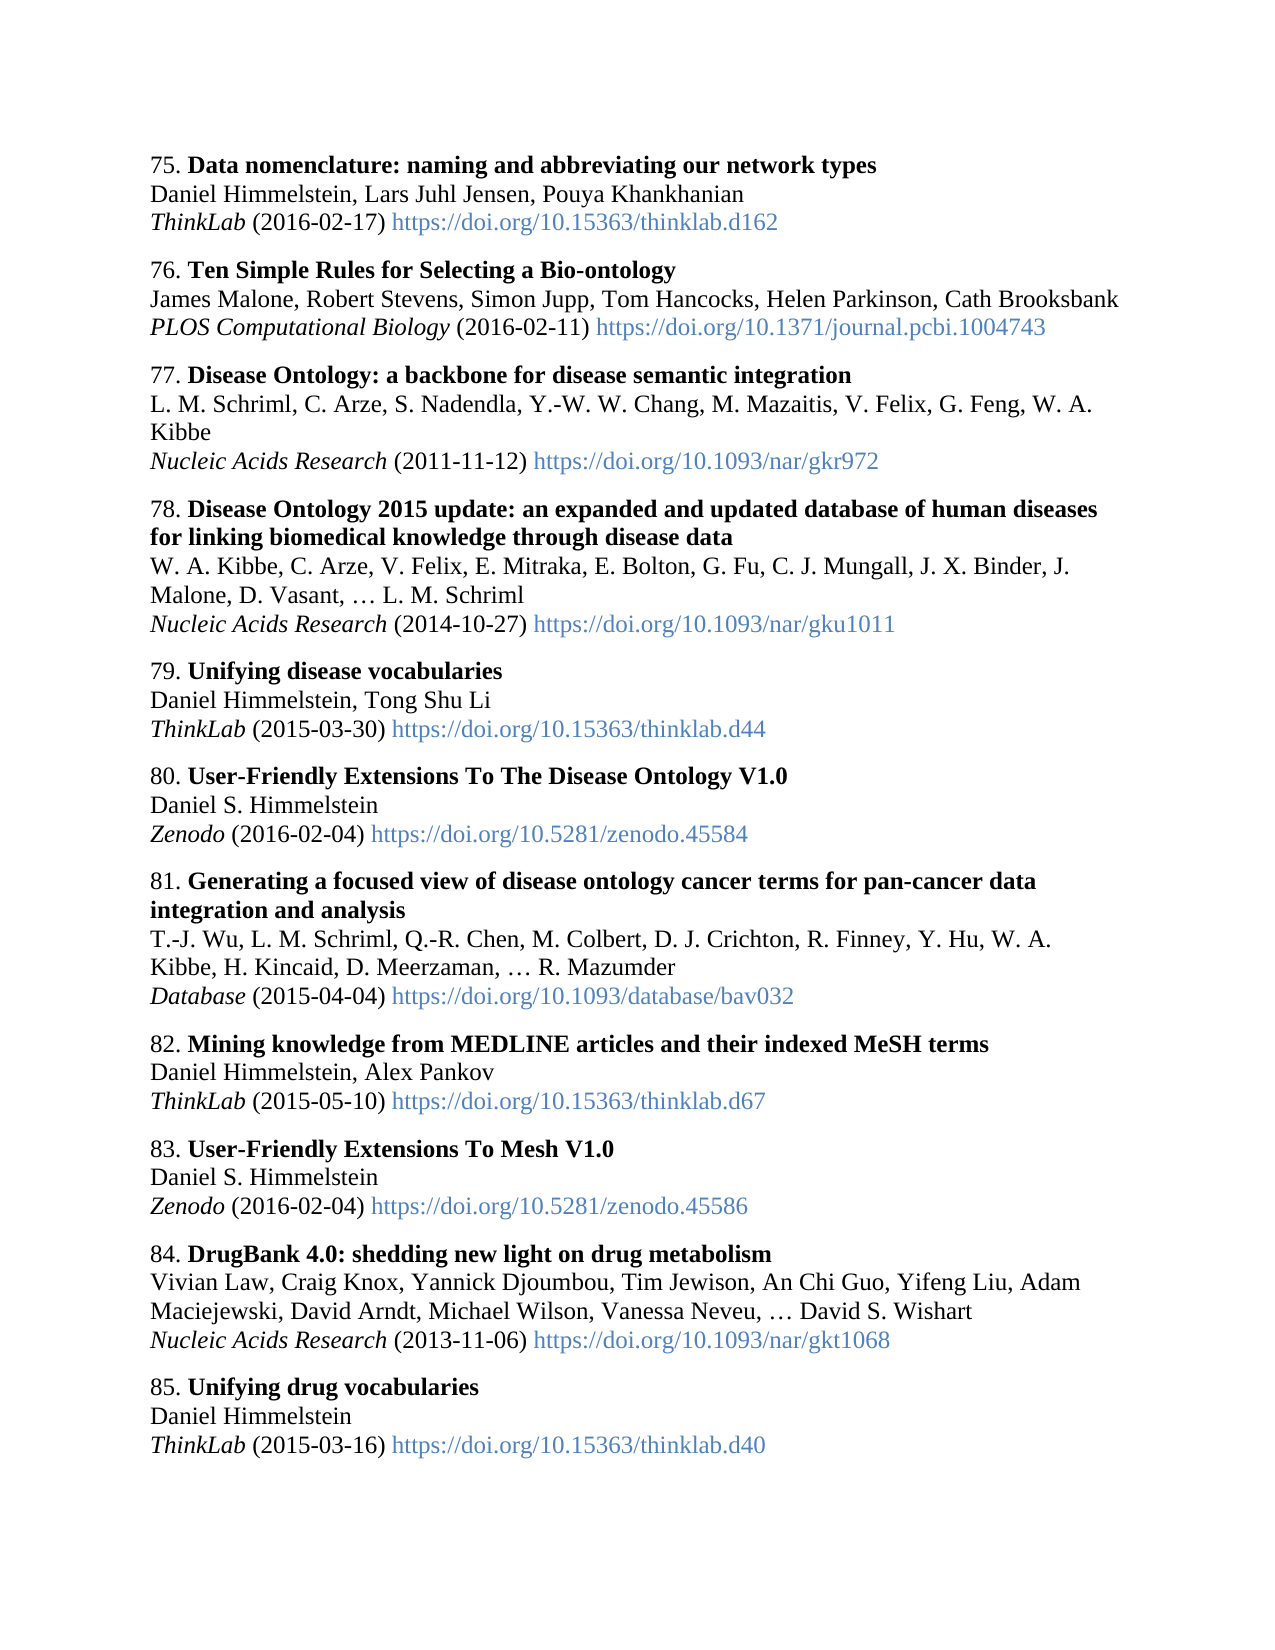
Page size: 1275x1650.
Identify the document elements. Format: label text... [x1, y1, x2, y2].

text 79. Unifying disease vocabularies Daniel Himmelstein, Tong Shu Li ThinkLab (2015-03-30) https://doi.org/10.15363/thinklab.d44 [150, 656, 1125, 742]
text 76. Ten Simple Rules for Selecting a Bio-ontology James Malone, Robert Stevens, Simon Jupp, Tom Hancocks, Helen Parkinson, Cath Brooksbank PLOS Computational Biology (2016-02-11) https://doi.org/10.1371/journal.pcbi.1004743 [150, 255, 1125, 341]
text 82. Mining knowledge from MEDLINE articles and their indexed MeSH terms Daniel Himmelstein, Alex Pankov ThinkLab (2015-05-10) https://doi.org/10.15363/thinklab.d67 [150, 1029, 1125, 1115]
text 75. Data nomenclature: naming and abbreviating our network types Daniel Himmelstein, Lars Juhl Jensen, Pouya Khankhanian ThinkLab (2016-02-17) https://doi.org/10.15363/thinklab.d162 [150, 150, 1125, 236]
text 83. User-Friendly Extensions To Mesh V1.0 Daniel S. Himmelstein Zenodo (2016-02-04) https://doi.org/10.5281/zenodo.45586 [150, 1134, 1125, 1220]
text 80. User-Friendly Extensions To The Disease Ontology V1.0 Daniel S. Himmelstein Zenodo (2016-02-04) https://doi.org/10.5281/zenodo.45584 [150, 761, 1125, 847]
text 84. DrugBank 4.0: shedding new light on drug metabolism Vivian Law, Craig Knox, Yannick Djoumbou, Tim Jewison, An Chi Guo, Yifeng Liu, Adam Maciejewski, David Arndt, Michael Wilson, Vanessa Neveu, … David S. Wishart Nucleic Acids Research (2013-11-06) https://doi.org/10.1093/nar/gkt1068 [150, 1239, 1125, 1354]
text 77. Disease Ontology: a backbone for disease semantic integration L. M. Schriml, C. Arze, S. Nadendla, Y.-W. W. Chang, M. Mazaitis, V. Felix, G. Feng, W. A. Kibbe Nucleic Acids Research (2011-11-12) https://doi.org/10.1093/nar/gkr972 [150, 360, 1125, 475]
text 85. Unifying drug vocabularies Daniel Himmelstein ThinkLab (2015-03-16) https://doi.org/10.15363/thinklab.d40 [150, 1372, 1125, 1459]
text 78. Disease Ontology 2015 update: an expanded and updated database of human diseases for linking biomedical knowledge through disease data W. A. Kibbe, C. Arze, V. Felix, E. Mitraka, E. Bolton, G. Fu, C. J. Mungall, J. X. Binder, J. Malone, D. Vasant, … L. M. Schriml Nucleic Acids Research (2014-10-27) https://doi.org/10.1093/nar/gku1011 [150, 494, 1125, 637]
text 81. Generating a focused view of disease ontology cancer terms for pan-cancer data integration and analysis T.-J. Wu, L. M. Schriml, Q.-R. Chen, M. Colbert, D. J. Crichton, R. Finney, Y. Hu, W. A. Kibbe, H. Kincaid, D. Meerzaman, … R. Mazumder Database (2015-04-04) https://doi.org/10.1093/database/bav032 [150, 866, 1125, 1010]
